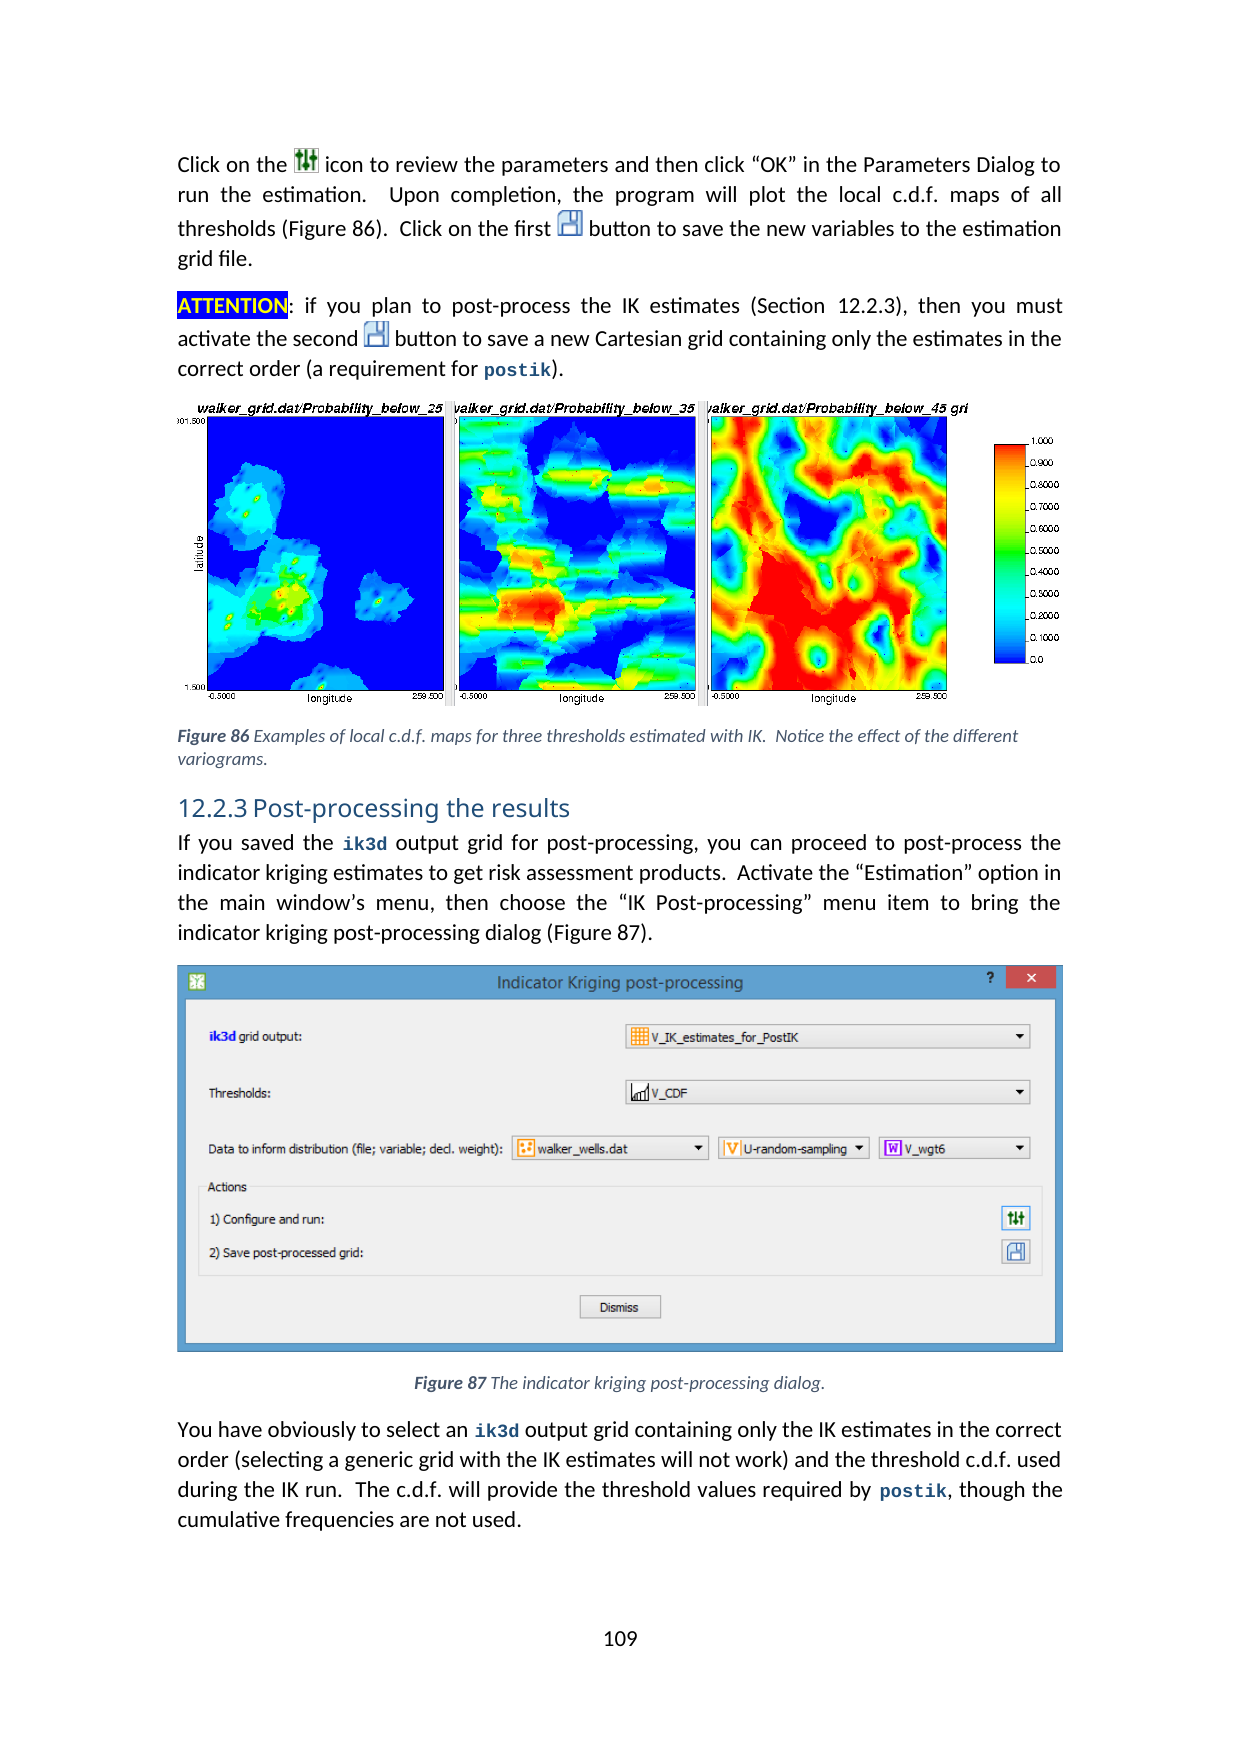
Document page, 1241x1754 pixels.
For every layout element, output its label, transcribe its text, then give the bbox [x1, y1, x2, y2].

text ATTENTION: if you plan to post-process the IK estimates (Section 12.2.3), then you must activate the second button to save a new Cartesian grid containing only the estimates in the correct order (a requirement for postik). [177, 291, 1063, 382]
picture [295, 149, 318, 172]
text You have obviously to select an ik3d output grid containing only the IK estimates in the correct order (selecting a generic grid with the IK estimates will not work) and the threshold c.d.f. used during the IK run. The c.d.f. will provide the threshold values required by postik, though the cumulative frequencies are not used. [177, 1415, 1063, 1533]
picture [557, 210, 583, 236]
picture [177, 965, 1063, 1352]
picture [177, 401, 1062, 706]
picture [363, 321, 390, 347]
subtitle Post-processing the results [177, 791, 1063, 825]
